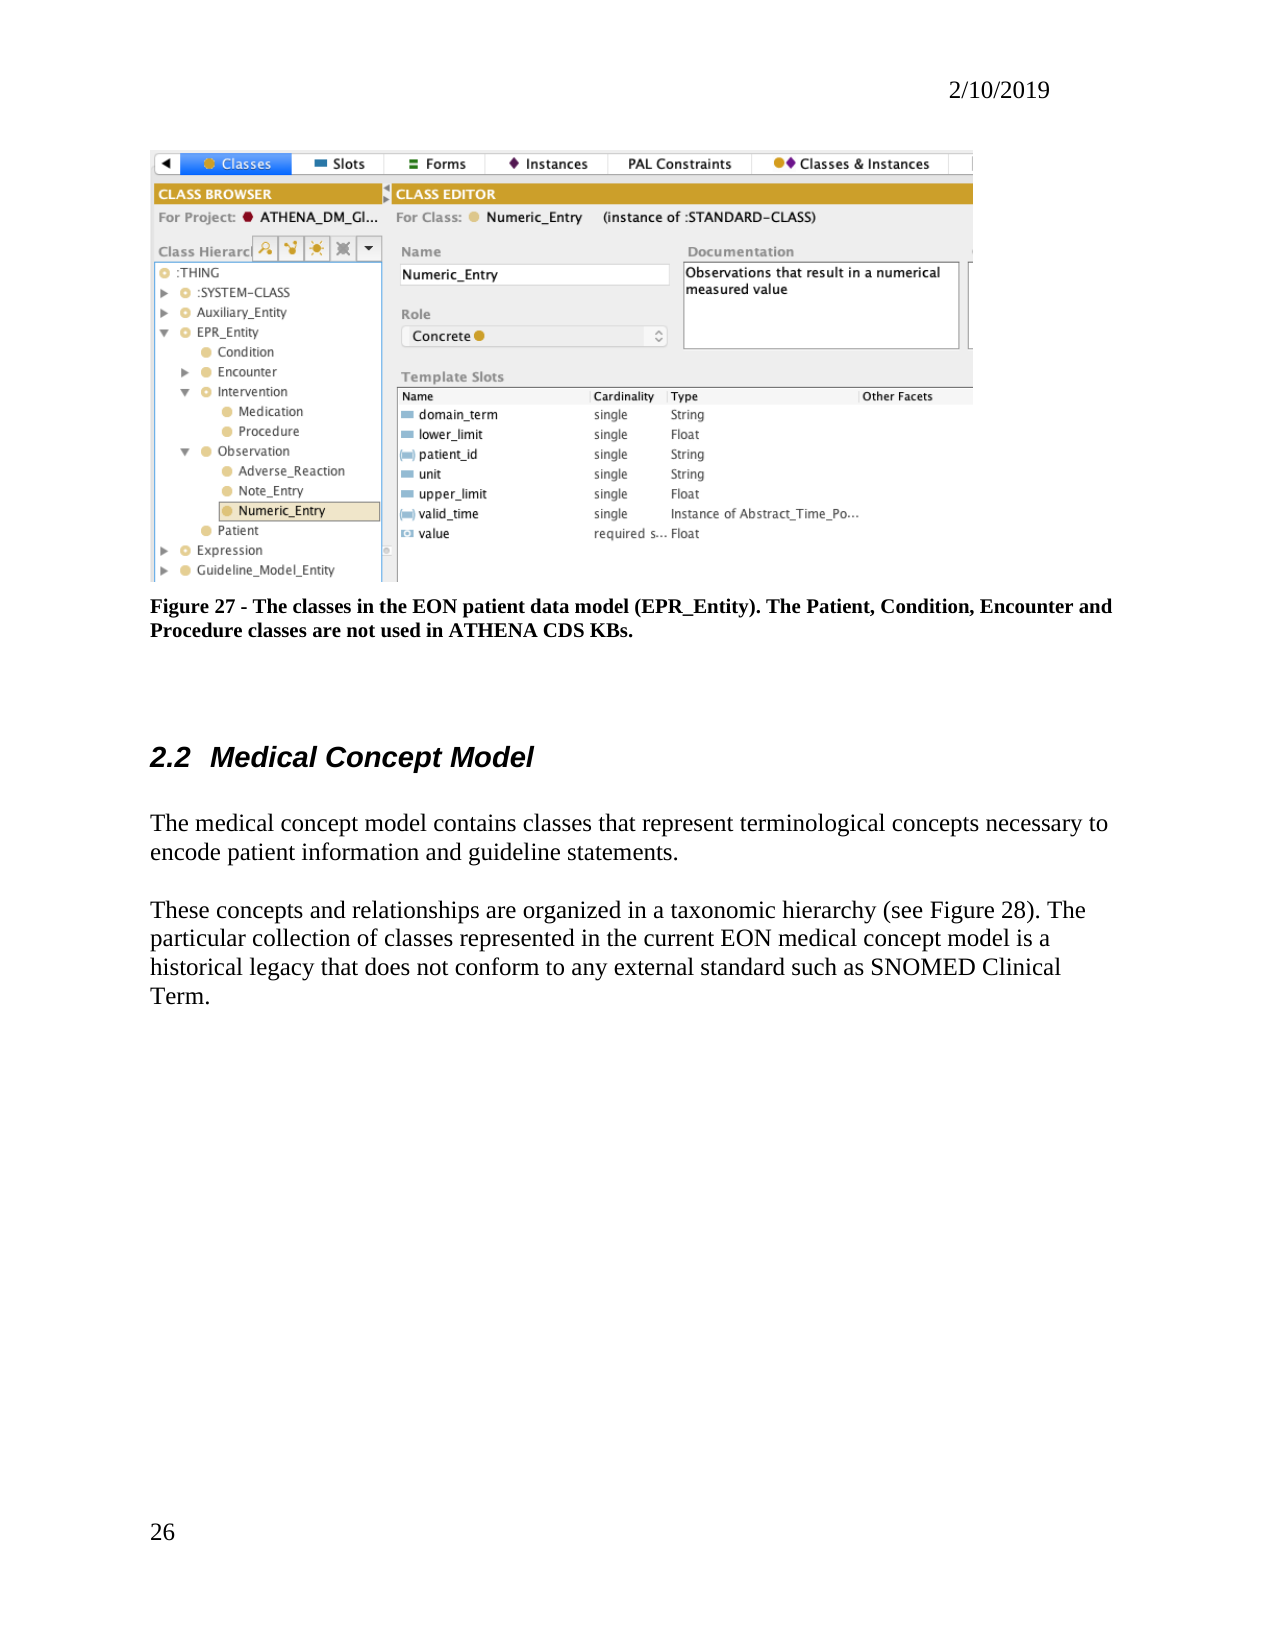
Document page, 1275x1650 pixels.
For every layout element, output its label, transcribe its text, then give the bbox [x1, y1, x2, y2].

text Figure 27 - The classes in the EON patient data model (EPR_Entity). The Patient, Condition, Encounter and Procedure classes are not used in ATHENA CDS KBs. [150, 594, 1125, 642]
text These concepts and relationships are organized in a taxonomic hierarchy (see Figure 28). The particular collection of classes represented in the current EON medical concept model is a historical legacy that does not conform to any external standard such as SNOMED Clinical Term. [150, 895, 1125, 1010]
text The medical concept model contains classes that represent terminological concepts necessary to encode patient information and guideline statements. [150, 808, 1125, 866]
subtitle Medical Concept Model [150, 740, 1125, 773]
picture [150, 150, 973, 582]
